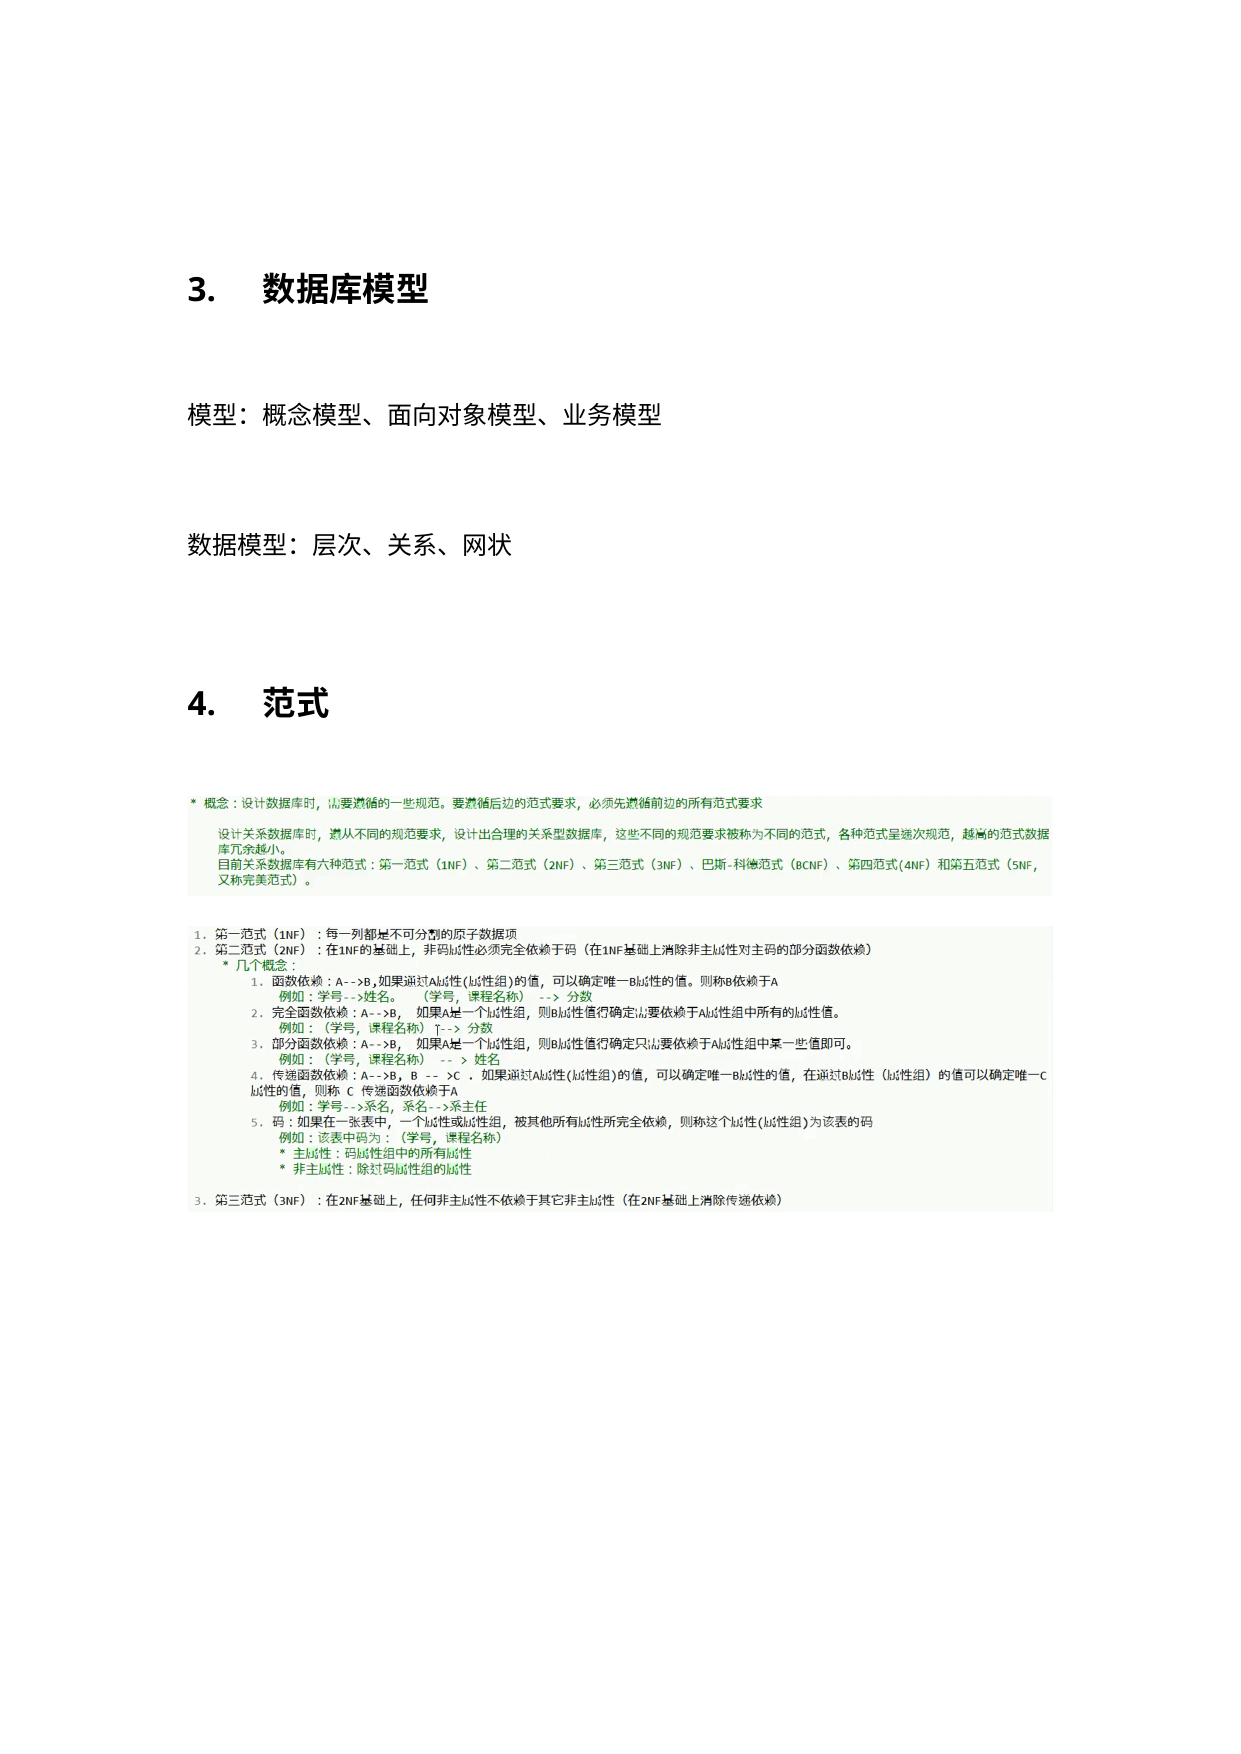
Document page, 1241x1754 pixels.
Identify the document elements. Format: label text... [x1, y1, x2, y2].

text 模型：概念模型、面向对象模型、业务模型 [187, 381, 1053, 446]
picture [187, 926, 1053, 1212]
text 数据模型：层次、关系、网状 [187, 511, 1053, 576]
subtitle 数据库模型 [187, 254, 1053, 319]
subtitle 范式 [187, 668, 1053, 733]
picture [187, 796, 1053, 896]
